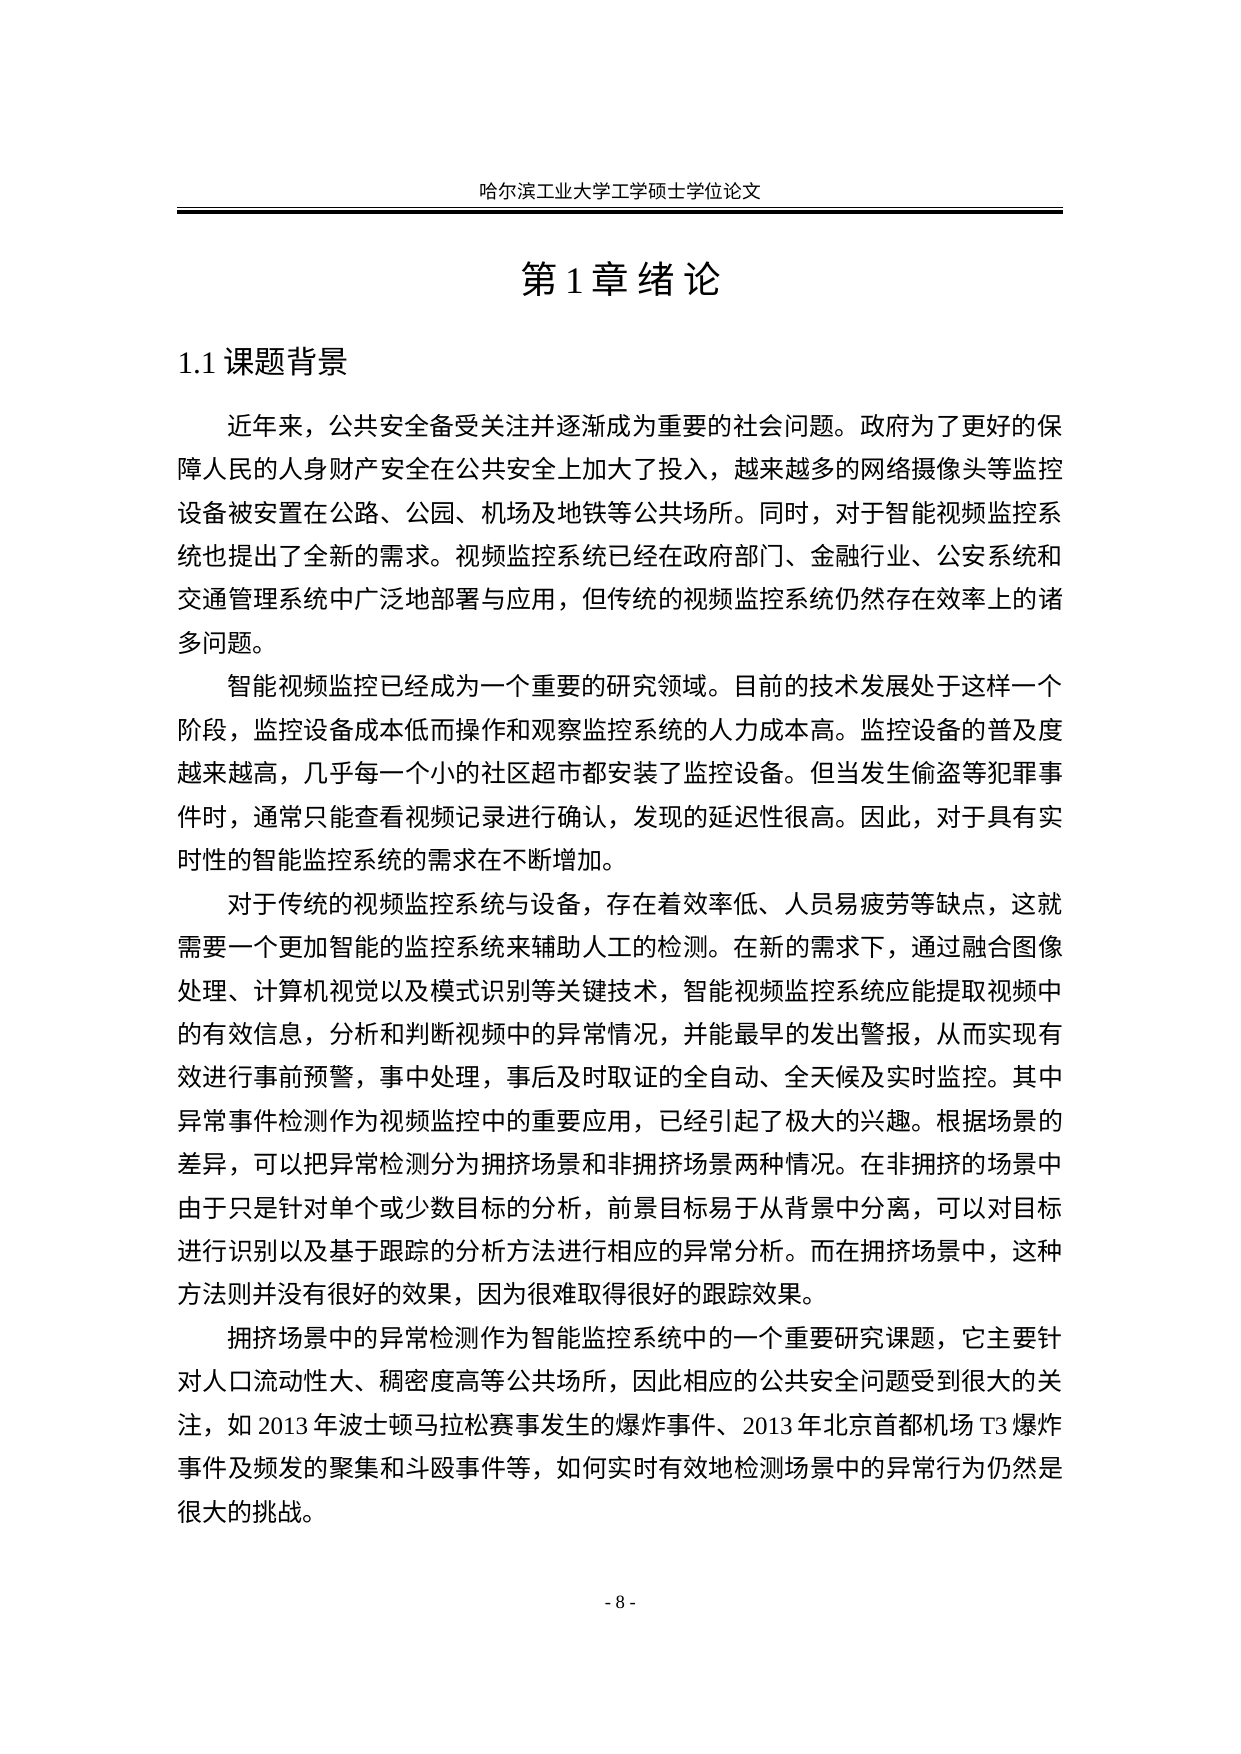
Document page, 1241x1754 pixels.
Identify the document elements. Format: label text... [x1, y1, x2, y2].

text 对于传统的视频监控系统与设备，存在着效率低、人员易疲劳等缺点，这就需要一个更加智能的监控系统来辅助人工的检测。在新的需求下，通过融合图像处理、计算机视觉以及模式识别等关键技术，智能视频监控系统应能提取视频中的有效信息，分析和判断视频中的异常情况，并能最早的发出警报，从而实现有效进行事前预警，事中处理，事后及时取证的全自动、全天候及实时监控。其中异常事件检测作为视频监控中的重要应用，已经引起了极大的兴趣。根据场景的差异，可以把异常检测分为拥挤场景和非拥挤场景两种情况。在非拥挤的场景中，由于只是针对单个或少数目标的分析，前景目标易于从背景中分离，可以对目标进行识别以及基于跟踪的分析方法进行相应的异常分析。而在拥挤场景中，这种方法则并没有很好的效果，因为很难取得很好的跟踪效果。 [177, 884, 1063, 1311]
text 智能视频监控已经成为一个重要的研究领域。目前的技术发展处于这样一个阶段，监控设备成本低而操作和观察监控系统的人力成本高。监控设备的普及度越来越高，几乎每一个小的社区超市都安装了监控设备。但当发生偷盗等犯罪事件时，通常只能查看视频记录进行确认，发现的延迟性很高。因此，对于具有实时性的智能监控系统的需求在不断增加。 [177, 667, 1063, 877]
subtitle 1.1 课题背景 [177, 337, 1038, 382]
text 近年来，公共安全备受关注并逐渐成为重要的社会问题。政府为了更好的保障人民的人身财产安全在公共安全上加大了投入，越来越多的网络摄像头等监控设备被安置在公路、公园、机场及地铁等公共场所。同时，对于智能视频监控系统也提出了全新的需求。视频监控系统已经在政府部门、金融行业、公安系统和交通管理系统中广泛地部署与应用，但传统的视频监控系统仍然存在效率上的诸多问题。 [177, 406, 1063, 660]
subtitle 第1章 绪 论 [177, 249, 1063, 304]
text 拥挤场景中的异常检测作为智能监控系统中的一个重要研究课题，它主要针对人口流动性大、稠密度高等公共场所，因此相应的公共安全问题受到很大的关注，如2013年波士顿马拉松赛事发生的爆炸事件、2013年北京首都机场T3爆炸事件及频发的聚集和斗殴事件等，如何实时有效地检测场景中的异常行为仍然是很大的挑战。 [177, 1318, 1063, 1528]
